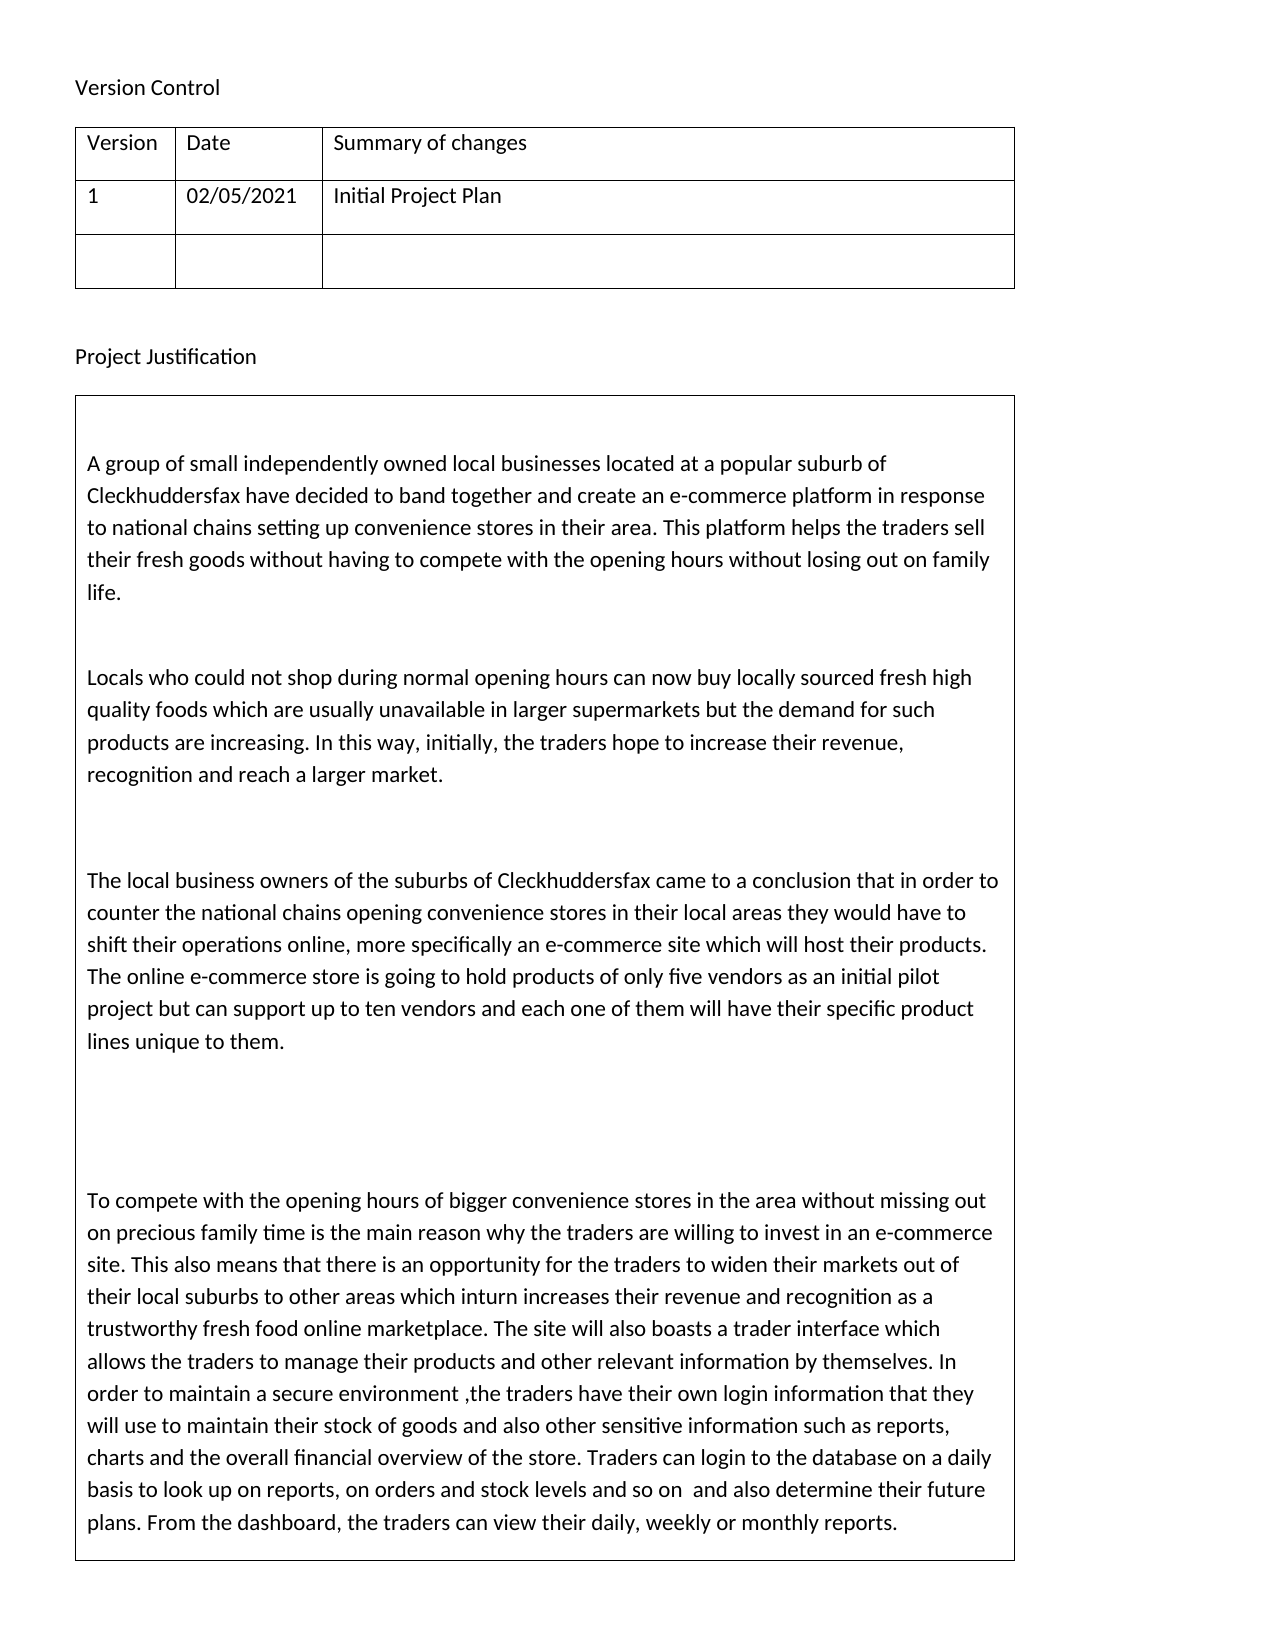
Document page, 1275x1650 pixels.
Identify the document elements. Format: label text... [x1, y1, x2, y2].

table_cell Initial Project Plan [323, 181, 1014, 234]
table_cell [76, 235, 175, 288]
table_cell [176, 235, 322, 288]
text Project Justification [75, 342, 1200, 370]
table_header Date [176, 128, 322, 180]
table_cell 1 [76, 181, 175, 234]
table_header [76, 396, 1014, 1560]
table_cell 02/05/2021 [176, 181, 322, 234]
table_header Summary of changes [323, 128, 1014, 180]
text Version Control [75, 73, 1200, 102]
table_header Version [76, 128, 175, 180]
table_cell [323, 235, 1014, 288]
